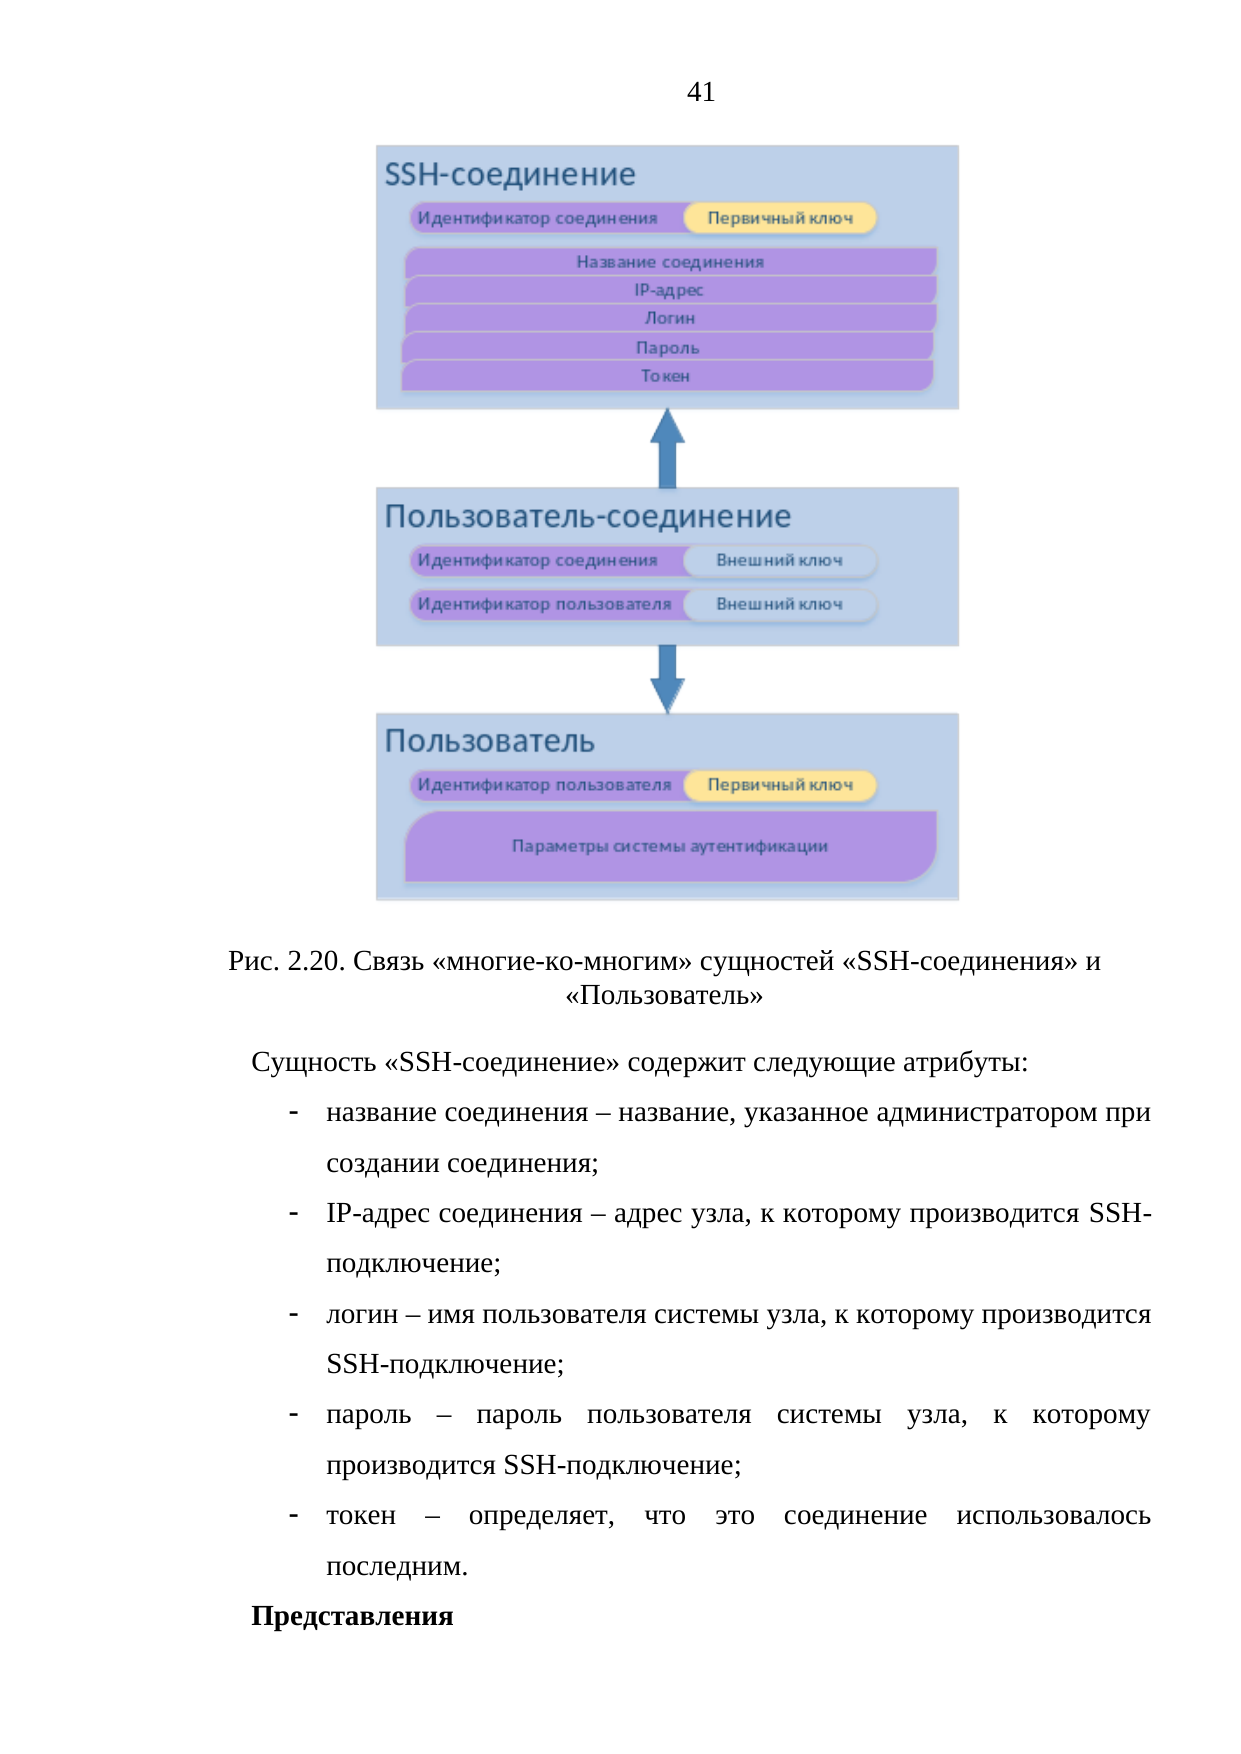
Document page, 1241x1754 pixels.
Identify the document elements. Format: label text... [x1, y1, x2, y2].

text Рис. 2.20. Связь «многие-ко-многим» сущностей «SSH-соединения» и «Пользователь» [177, 943, 1152, 1011]
list название соединения – название, указанное администратором при создании соединения; [288, 1094, 1152, 1178]
text Представления [177, 1598, 1152, 1632]
list токен – определяет, что это соединение использовалось последним. [288, 1497, 1152, 1581]
list IP-адрес соединения – адрес узла, к которому производится SSH-подключение; [288, 1195, 1152, 1279]
list пароль – пароль пользователя системы узла, к которому производится SSH-подключение; [288, 1397, 1152, 1481]
list логин – имя пользователя системы узла, к которому производится SSH-подключение; [288, 1296, 1152, 1380]
text Сущность «SSH-соединение» содержит следующие атрибуты: [177, 1044, 1152, 1078]
